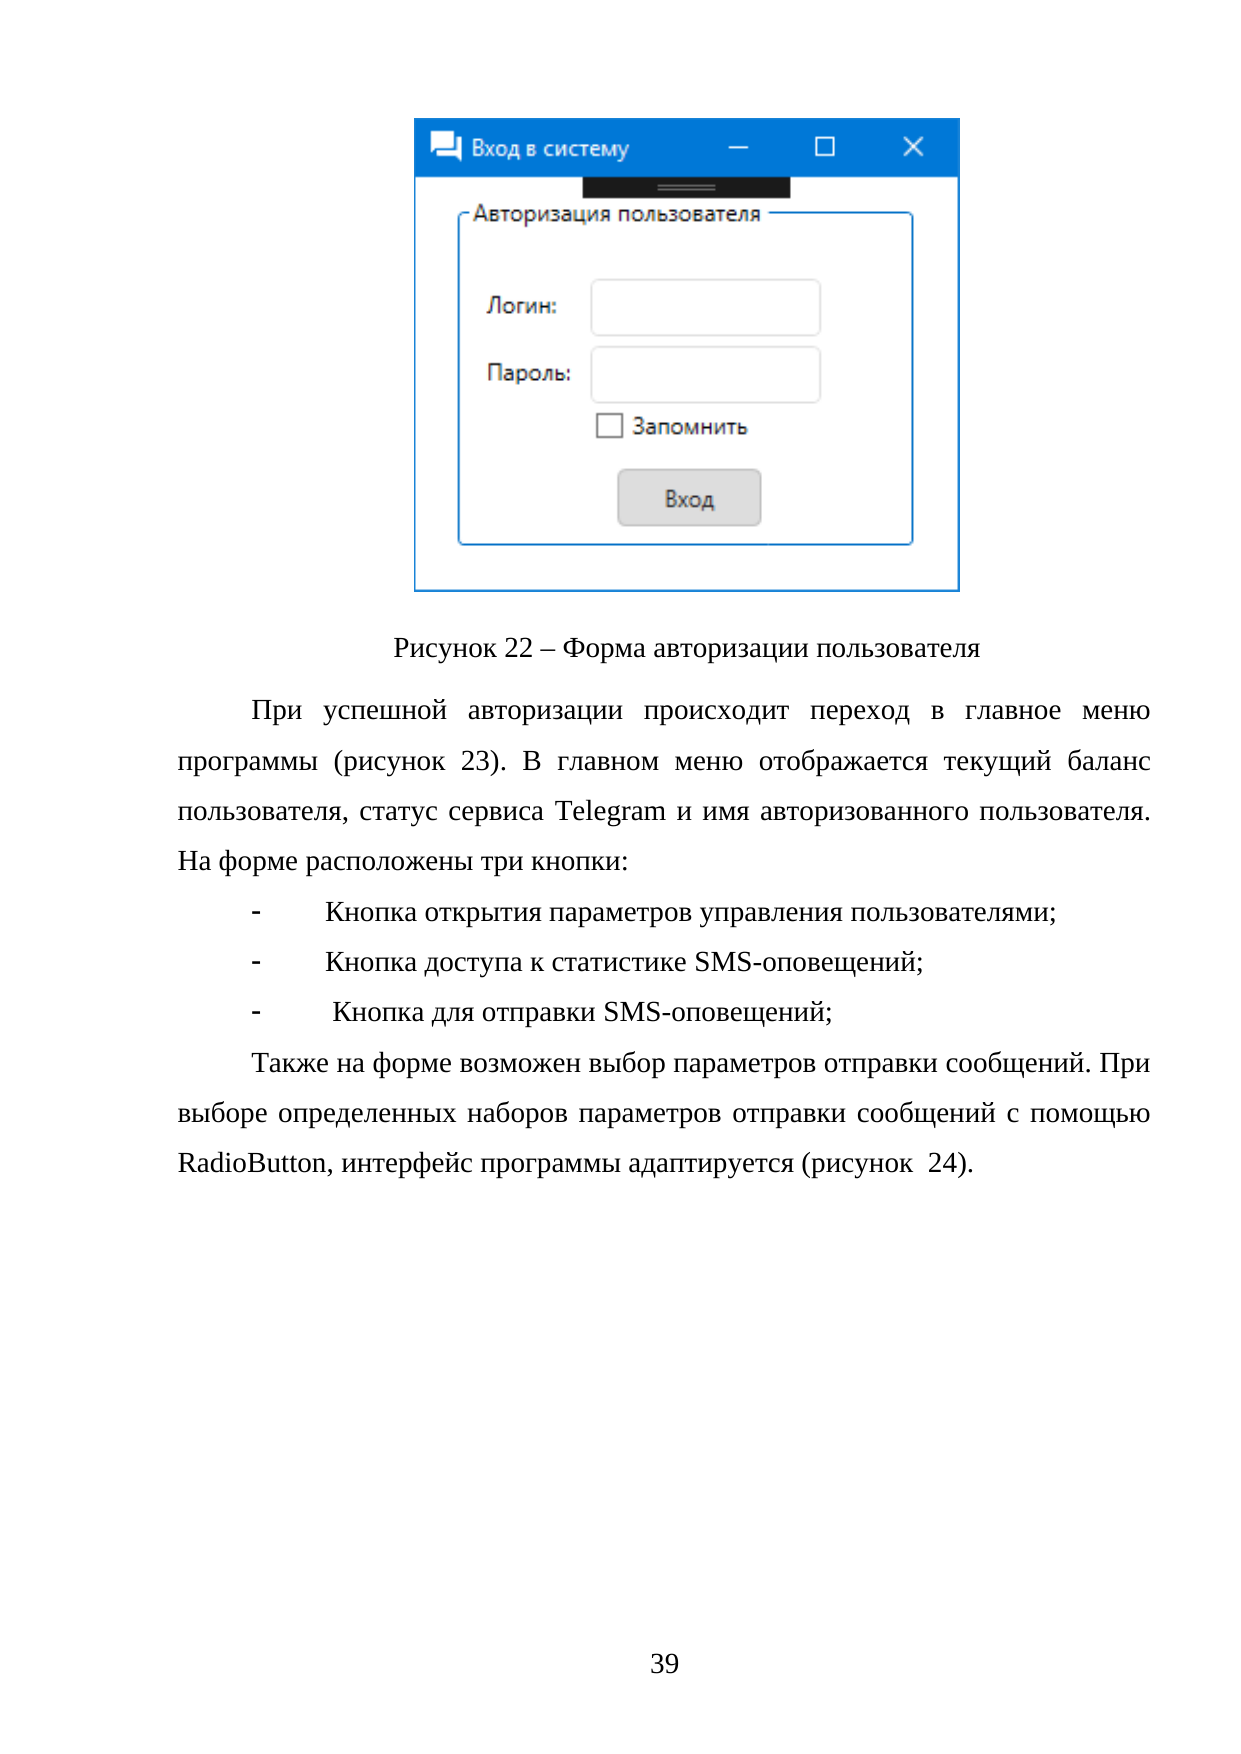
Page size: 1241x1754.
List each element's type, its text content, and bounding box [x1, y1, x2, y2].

text Рисунок 22 – Форма авторизации пользователя [222, 630, 1152, 663]
list Кнопка доступа к статистике SMS-оповещений; [177, 944, 1152, 978]
list Кнопка для отправки SMS-оповещений; [177, 994, 1152, 1028]
text Также на форме возможен выбор параметров отправки сообщений. При выборе определенных наборов параметров отправки сообщений с помощью RadioButton, интерфейс программы адаптируется (рисунок 24). [177, 1045, 1152, 1179]
picture [414, 118, 960, 592]
list Кнопка открытия параметров управления пользователями; [177, 894, 1152, 927]
text При успешной авторизации происходит переход в главное меню программы (рисунок 23). В главном меню отображается текущий баланс пользователя, статус сервиса Telegram и имя авторизованного пользователя. На форме расположены три кнопки: [177, 692, 1152, 877]
